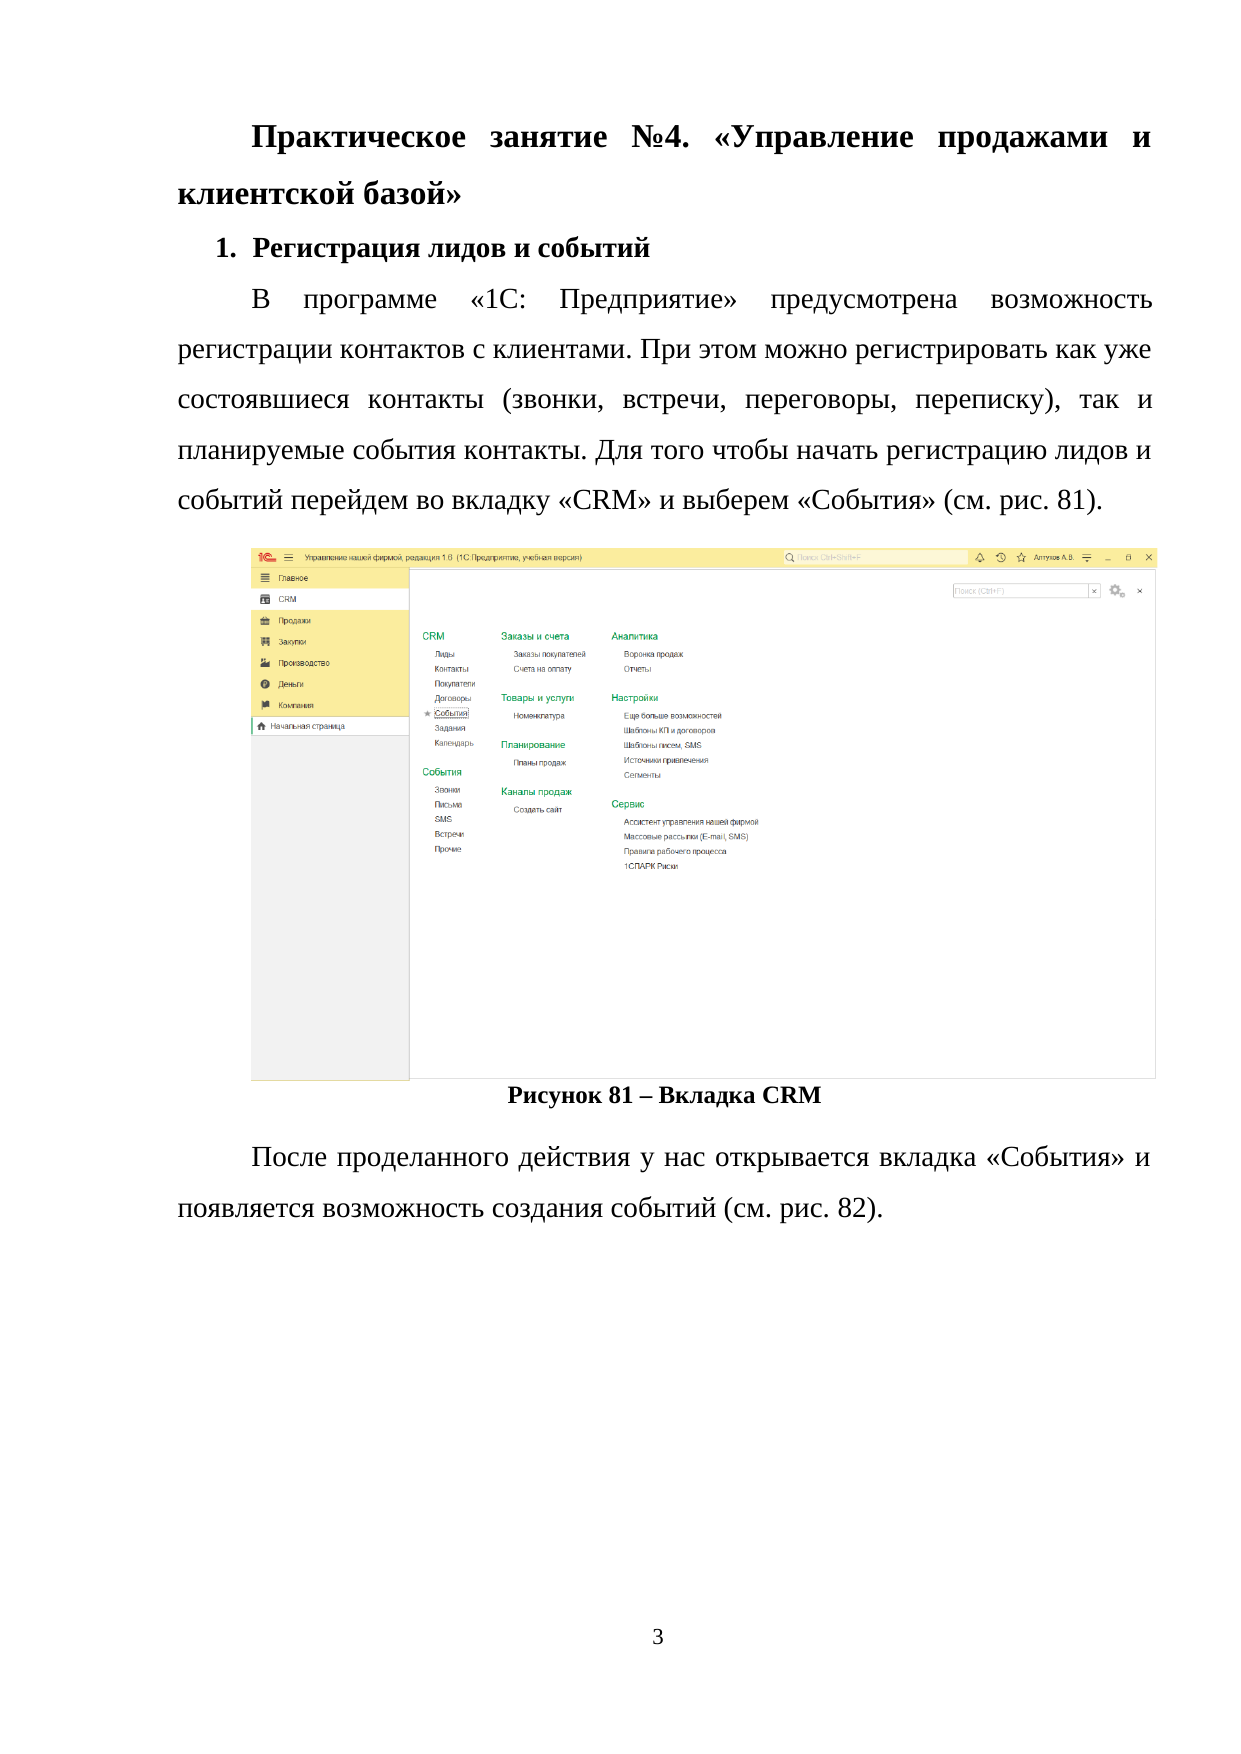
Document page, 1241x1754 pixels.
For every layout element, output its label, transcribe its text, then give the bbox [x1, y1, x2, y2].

text В программе «1С: Предприятие» предусмотрена возможность регистрации контактов с клиентами. При этом можно регистрировать как уже состоявшиеся контакты (звонки, встречи, переговоры, переписку), так и планируемые события контакты. Для того чтобы начать регистрацию лидов и событий перейдем во вкладку «CRM» и выберем «События» (см. рис. 81). [177, 281, 1152, 516]
picture [251, 548, 1158, 1081]
subtitle Регистрация лидов и событий [215, 231, 1163, 264]
text После проделанного действия у нас открывается вкладка «События» и появляется возможность создания событий (см. рис. 82). [177, 1139, 1151, 1223]
title Практическое занятие №4. «Управление продажами и клиентской базой» [177, 116, 1151, 212]
text Рисунок 81 – Вкладка CRM [259, 1081, 1070, 1109]
